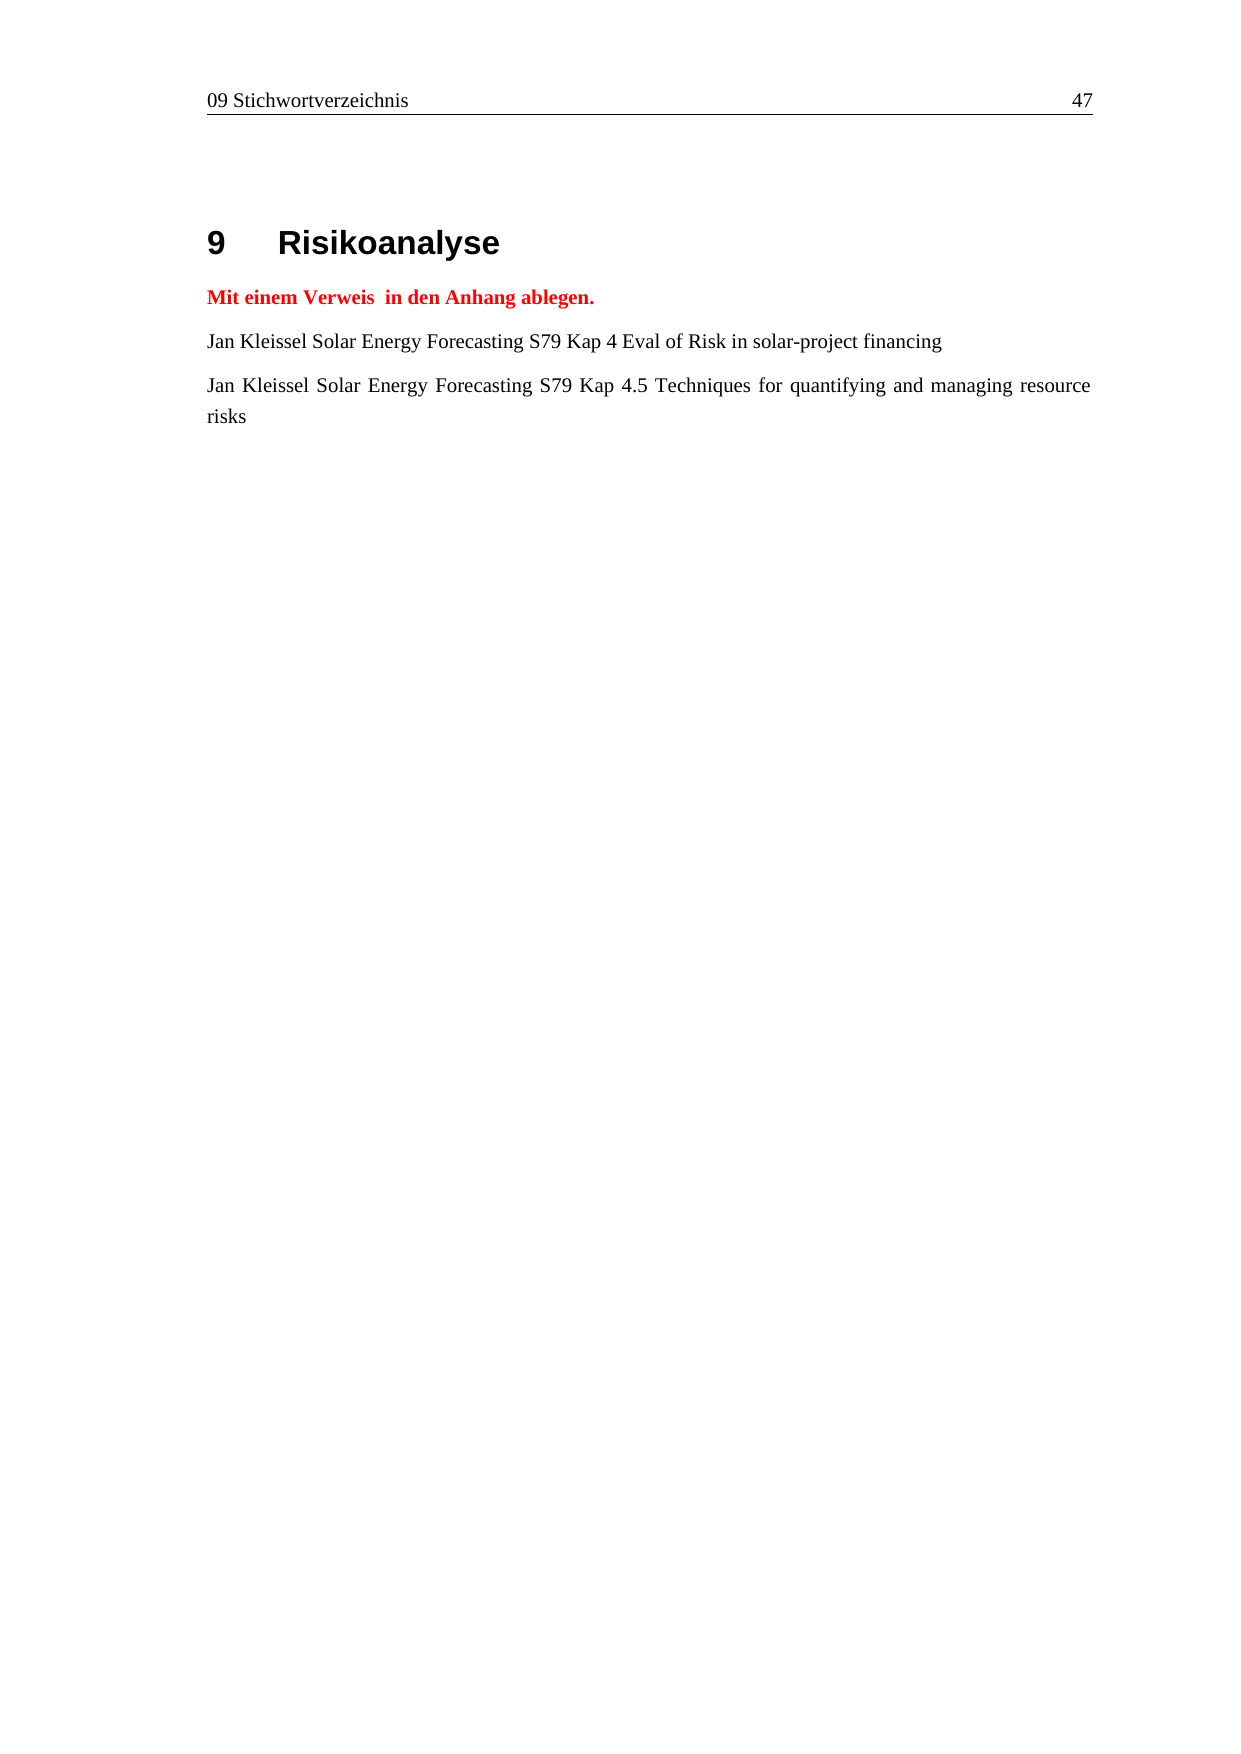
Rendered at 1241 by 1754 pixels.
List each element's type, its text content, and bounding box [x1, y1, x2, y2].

text Mit einem Verweis in den Anhang ablegen. [207, 285, 1093, 309]
text Jan Kleissel Solar Energy Forecasting S79 Kap 4 Eval of Risk in solar-project financing [207, 329, 1093, 353]
subtitle Risikoanalyse [207, 223, 1093, 261]
text Jan Kleissel Solar Energy Forecasting S79 Kap 4.5 Techniques for quantifying and managing resource risks [207, 373, 1093, 428]
